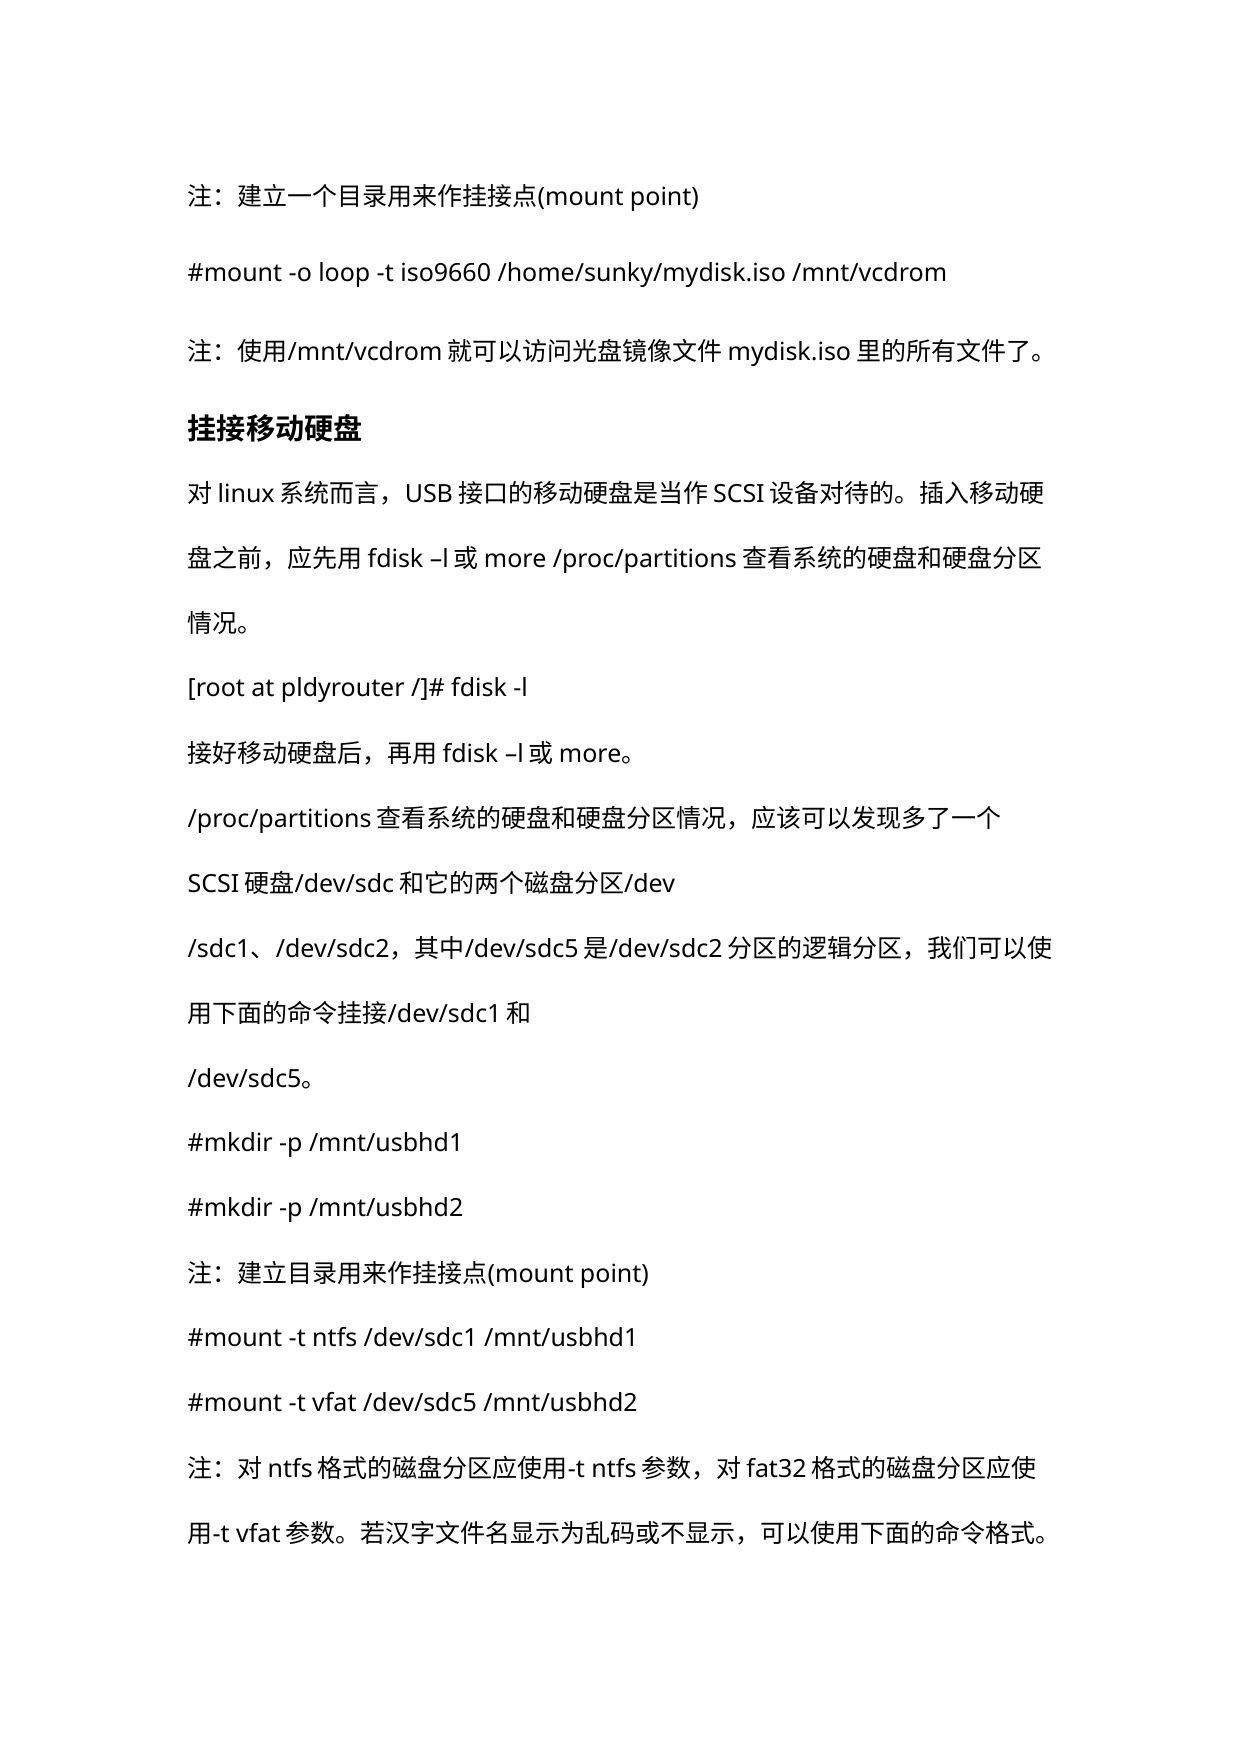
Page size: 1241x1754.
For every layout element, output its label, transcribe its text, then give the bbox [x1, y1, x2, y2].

text #mkdir -p /mnt/usbhd2 [187, 1174, 1053, 1239]
text #mount -t vfat /dev/sdc5 /mnt/usbhd2 [187, 1369, 1053, 1434]
text 对linux系统而言，USB接口的移动硬盘是当作SCSI设备对待的。插入移动硬盘之前，应先用fdisk –l或more /proc/partitions查看系统的硬盘和硬盘分区情况。 [187, 459, 1053, 654]
text #mount -t ntfs /dev/sdc1 /mnt/usbhd1 [187, 1304, 1053, 1369]
text 挂接移动硬盘 [187, 394, 1053, 459]
text [root at pldyrouter /]# fdisk -l [187, 654, 1053, 719]
text 注：建立目录用来作挂接点(mount point) [187, 1239, 1053, 1304]
text 注：对ntfs格式的磁盘分区应使用-t ntfs参数，对fat32格式的磁盘分区应使用-t vfat参数。若汉字文件名显示为乱码或不显示，可以使用下面的命令格式。 [187, 1434, 1053, 1564]
text #mount -o loop -t iso9660 /home/sunky/mydisk.iso /mnt/vcdrom [187, 239, 1053, 304]
text 注：使用/mnt/vcdrom就可以访问光盘镜像文件mydisk.iso里的所有文件了。 [187, 317, 1053, 382]
text #mkdir -p /mnt/usbhd1 [187, 1109, 1053, 1174]
text 注：建立一个目录用来作挂接点(mount point) [187, 162, 1053, 227]
text 接好移动硬盘后，再用fdisk –l或more。 /proc/partitions查看系统的硬盘和硬盘分区情况，应该可以发现多了一个SCSI硬盘/dev/sdc和它的两个磁盘分区/dev /sdc1、/dev/sdc2，其中/dev/sdc5是/dev/sdc2分区的逻辑分区，我们可以使用下面的命令挂接/dev/sdc1和 /dev/sdc5。 [187, 719, 1053, 1109]
